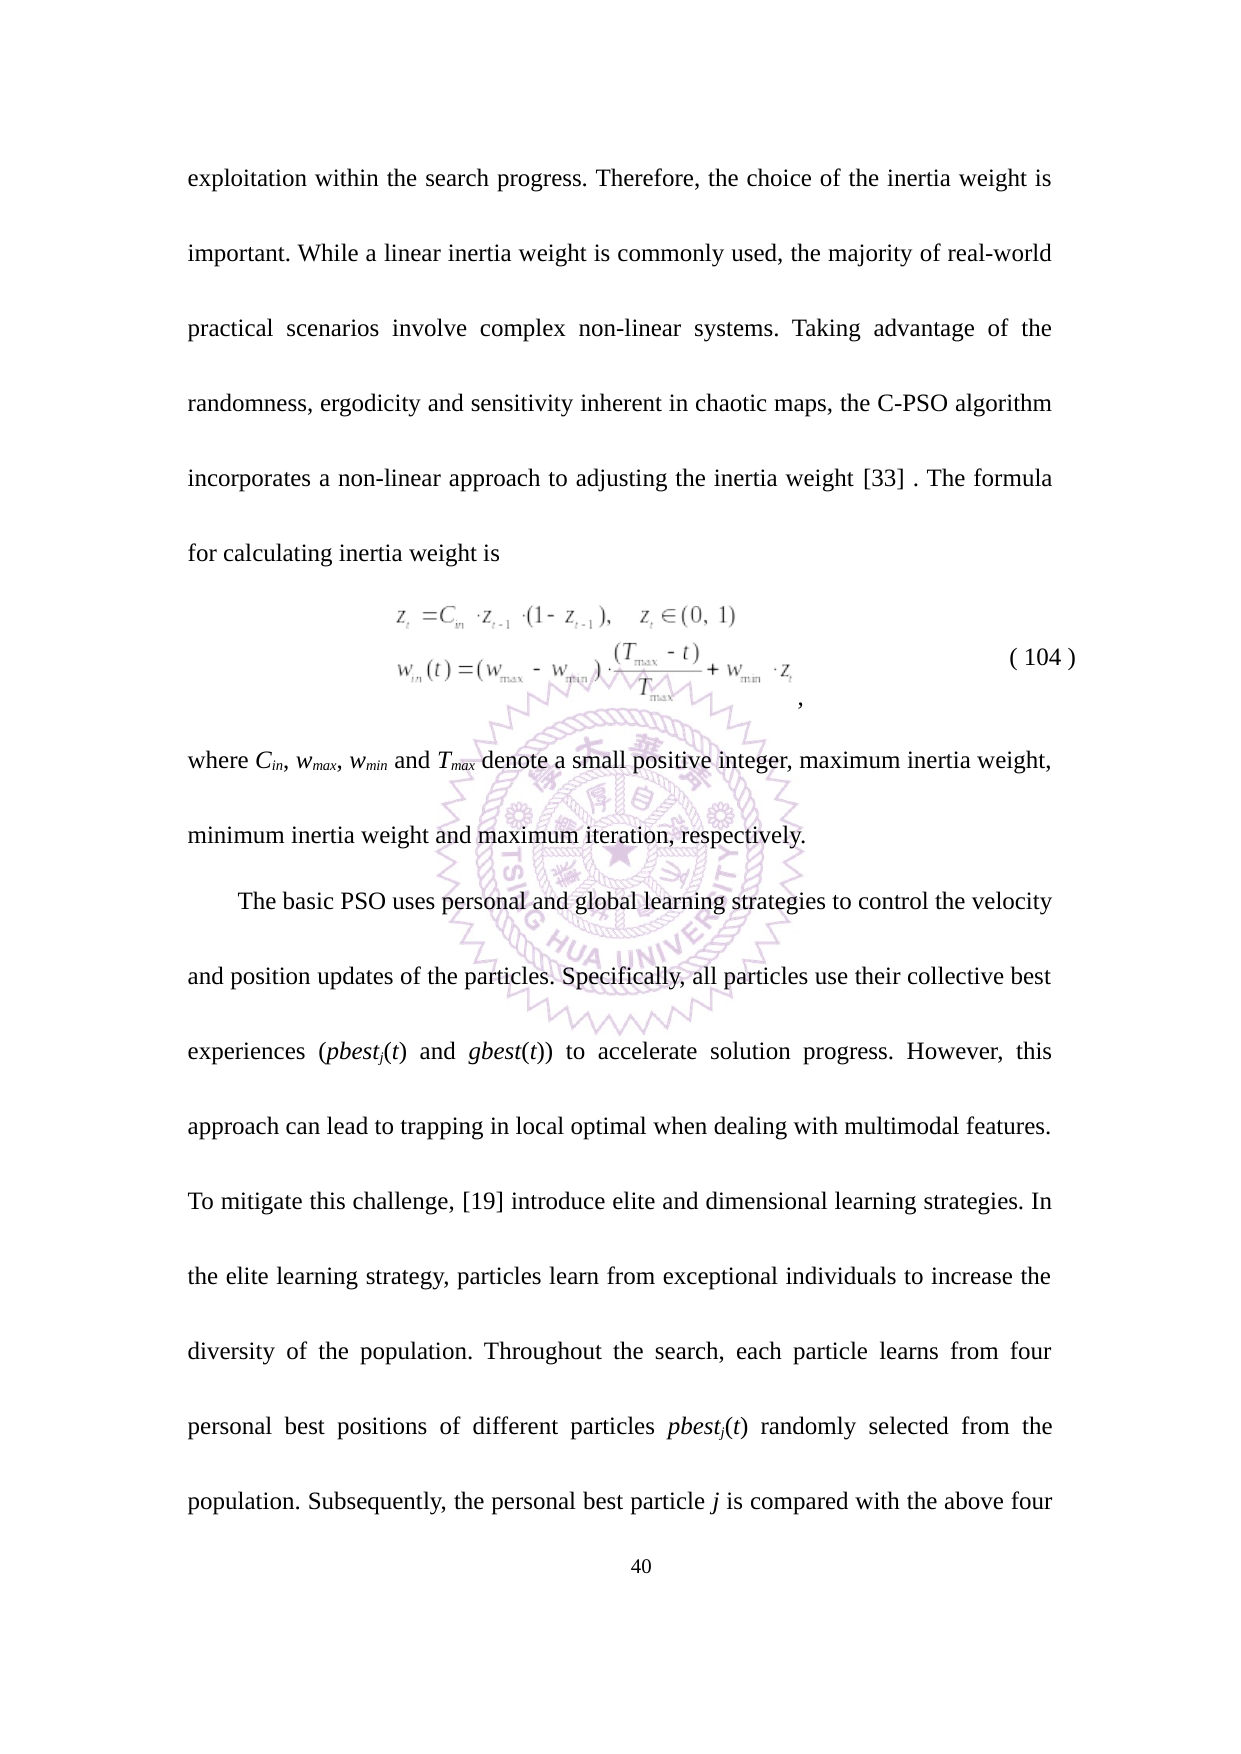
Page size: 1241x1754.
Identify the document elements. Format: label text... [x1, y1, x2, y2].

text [187, 158, 1053, 571]
text where Cin, wmax, wmin and Tmax denote a small positive integer, maximum inertia weight, minimum inertia weight and maximum iteration, respectively. [187, 741, 1053, 853]
table_header ( 104 ) [998, 600, 1087, 741]
table_header , [199, 600, 998, 741]
picture [423, 853, 817, 882]
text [187, 882, 1053, 1519]
